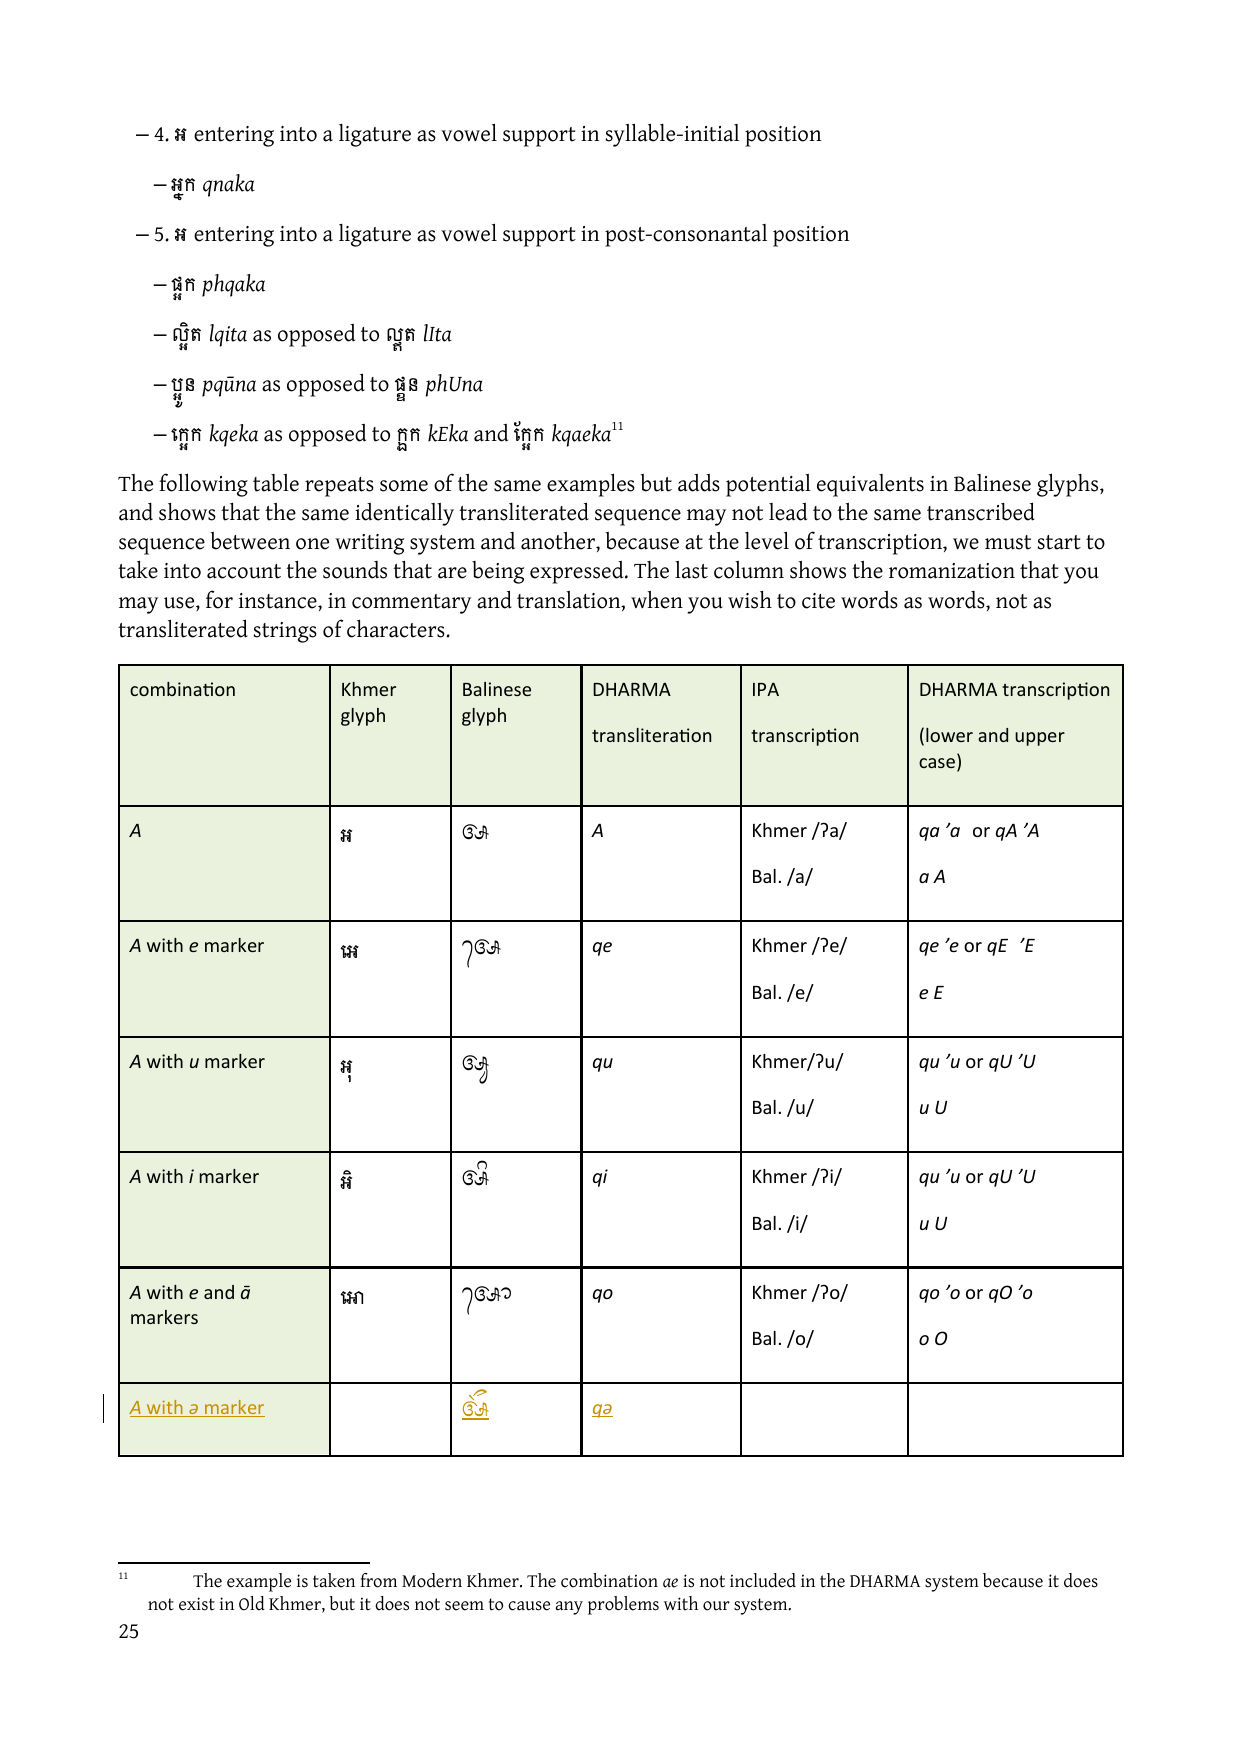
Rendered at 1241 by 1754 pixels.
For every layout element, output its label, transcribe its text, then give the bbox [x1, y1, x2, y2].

table_cell ᬅᬸ [452, 1038, 580, 1151]
table_cell A with u marker [120, 1038, 329, 1151]
table_header Balinese glyph [452, 666, 580, 805]
text The following table repeats some of the same examples but adds potential equivalents in Balinese glyphs, and shows that the same identically transliterated sequence may not lead to the same transcribed sequence between one writing system and another, because at the level of transcription, we must start to take into account the sounds that are being expressed. The last column shows the romanization that you may use, for instance, in commentary and translation, when you wish to cite words as words, not as transliterated strings of characters. [118, 468, 1122, 643]
table_cell [120, 1384, 329, 1454]
table_cell [452, 1384, 580, 1454]
table_header DHARMA transliteration [583, 666, 740, 805]
list ប្អូន pqūna as opposed to ផ្ឧន phUna [153, 368, 1122, 397]
table_header combination [120, 666, 329, 805]
table_cell A [120, 807, 329, 920]
list 4. អ entering into a ligature as vowel support in syllable-initial position [136, 118, 1122, 147]
table_cell A with e and ā markers [120, 1269, 329, 1382]
table_cell qu ’u or qU ’U u U [909, 1153, 1122, 1266]
table_cell Khmer /ʔe/ Bal. /e/ [742, 922, 907, 1036]
table_cell qi [583, 1153, 740, 1266]
table_cell ᬅᬾ [452, 922, 580, 1036]
table_cell Khmer /ʔa/ Bal. /a/ [742, 807, 907, 920]
table_header DHARMA transcription (lower and upper case) [909, 666, 1122, 805]
table_cell qe [583, 922, 740, 1036]
table_cell A [583, 807, 740, 920]
table_cell A with i marker [120, 1153, 329, 1266]
list អ្នក qnaka [153, 168, 1122, 197]
table_cell េអ [331, 922, 450, 1036]
list ក្អេក kqeka as opposed to ក្ឯក kEka and ក្អែក kqaeka [153, 418, 1122, 447]
list ផ្អក phqaka [153, 268, 1122, 297]
table_header IPA transcription [742, 666, 907, 805]
table_cell ᬅ [452, 807, 580, 920]
list ល្អិត lqita as opposed to ល្ឥត lIta [153, 318, 1122, 347]
table_cell Khmer /ʔi/ Bal. /i/ [742, 1153, 907, 1266]
table_cell ᬅᬶ [452, 1153, 580, 1266]
table_cell េអា [331, 1269, 450, 1382]
table_header Khmer glyph [331, 666, 450, 805]
table_cell [583, 1384, 740, 1454]
list 5. អ entering into a ligature as vowel support in post-consonantal position [136, 218, 1122, 247]
table_cell qe ’e or qE ’E e E [909, 922, 1122, 1036]
table_cell [331, 1384, 450, 1454]
table_cell A with e marker [120, 922, 329, 1036]
table_cell [909, 1384, 1122, 1454]
table_cell qu [583, 1038, 740, 1151]
table_cell អុ [331, 1038, 450, 1151]
table_cell [742, 1384, 907, 1454]
table_cell Khmer /ʔo/ Bal. /o/ [742, 1269, 907, 1382]
table_cell អិ [331, 1153, 450, 1266]
table_cell អ [331, 807, 450, 920]
table_cell qu ’u or qU ’U u U [909, 1038, 1122, 1151]
table_cell Khmer/ʔu/ Bal. /u/ [742, 1038, 907, 1151]
table_cell ᬅᭀ [452, 1269, 580, 1382]
table_cell qa ’a or qA ’A a A [909, 807, 1122, 920]
table_cell qo ’o or qO ’o o O [909, 1269, 1122, 1382]
table_cell qo [583, 1269, 740, 1382]
